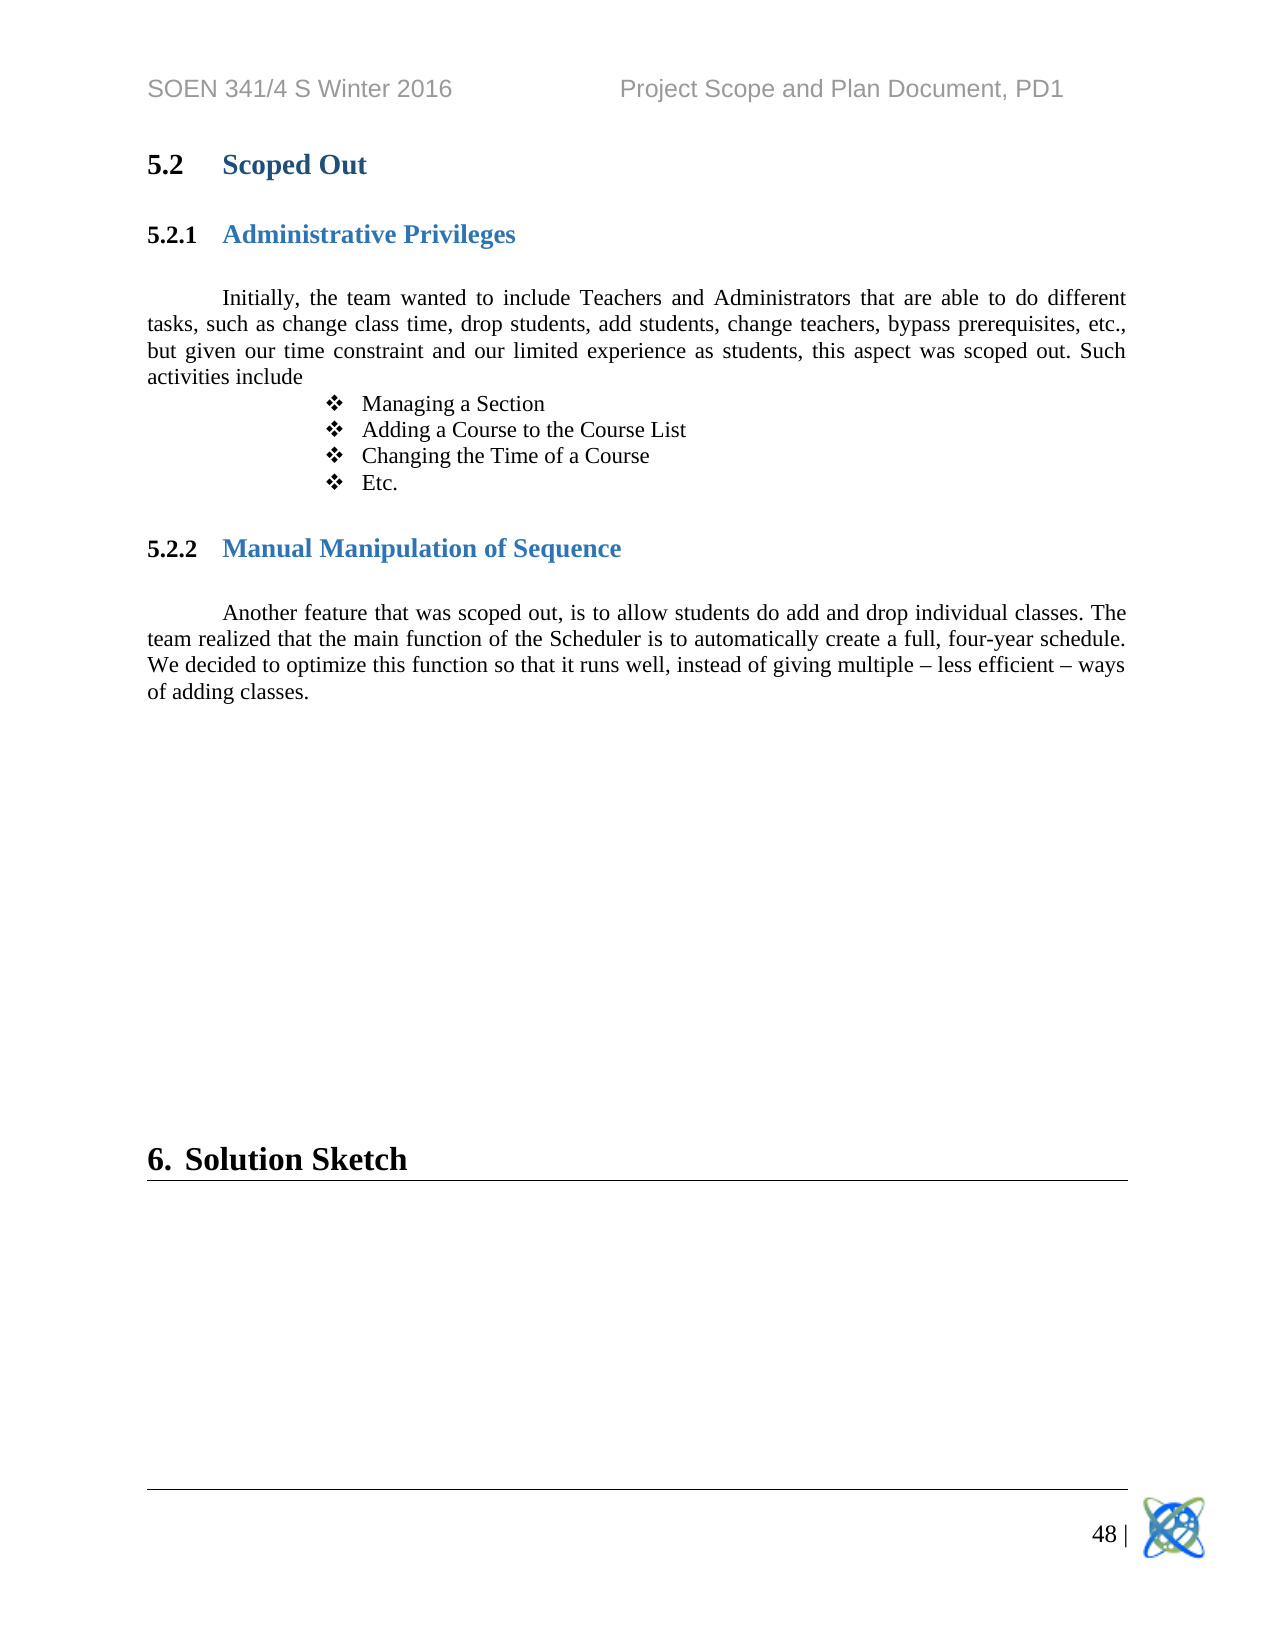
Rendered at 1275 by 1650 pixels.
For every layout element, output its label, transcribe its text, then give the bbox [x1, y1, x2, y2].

list Managing a Section [324, 389, 1128, 416]
text Initially, the team wanted to include Teachers and Administrators that are able to do different tasks, such as change class time, drop students, add students, change teachers, bypass prerequisites, etc., but given our time constraint and our limited experience as students, this aspect was scoped out. Such activities include [147, 284, 1128, 389]
list Adding a Course to the Course List [324, 416, 1128, 442]
subtitle Solution Sketch [147, 1139, 1128, 1180]
list Etc. [324, 469, 1128, 495]
text Administrative Privileges [147, 218, 1128, 249]
list Changing the Time of a Course [324, 442, 1128, 469]
picture [1123, 1490, 1224, 1566]
text Manual Manipulation of Sequence [147, 532, 1128, 564]
subtitle Scoped Out [147, 147, 1128, 181]
text Another feature that was scoped out, is to allow students do add and drop individual classes. The team realized that the main function of the Scheduler is to automatically create a full, four-year schedule. We decided to optimize this function so that it runs well, instead of giving multiple – less efficient – ways of adding classes. [147, 599, 1128, 704]
